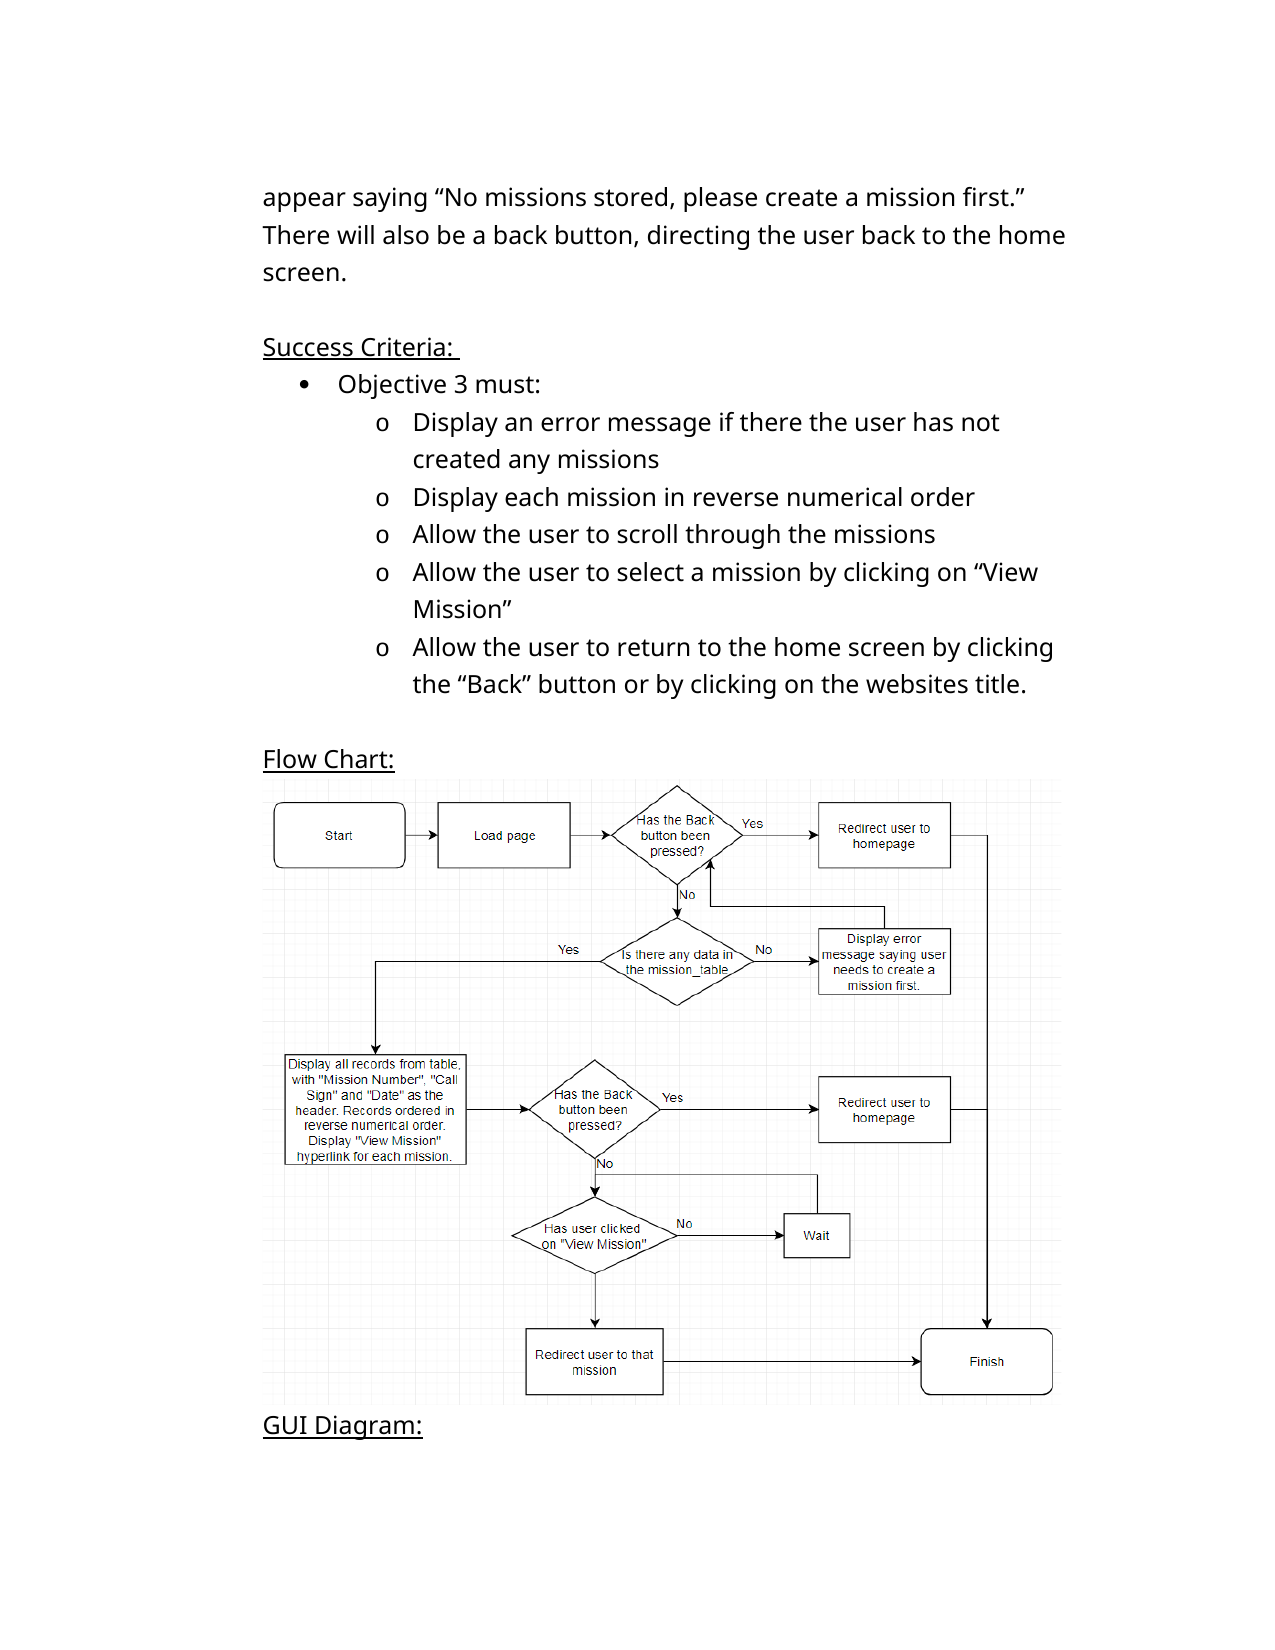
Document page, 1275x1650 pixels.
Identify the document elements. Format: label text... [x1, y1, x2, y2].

list Allow the user to return to the home screen by clicking the “Back” button or by clicking on the websites title. [375, 629, 1087, 701]
text Success Criteria: [262, 329, 1087, 364]
list Objective 3 must: [300, 367, 1087, 401]
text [262, 180, 1087, 289]
list Display each mission in reverse numerical order [375, 479, 1087, 514]
text GUI Diagram: [262, 1408, 1087, 1442]
picture [262, 779, 1062, 1405]
list Allow the user to scroll through the missions [375, 517, 1087, 551]
list Allow the user to select a mission by clicking on “View Mission” [375, 554, 1087, 626]
text Flow Chart: [262, 742, 1087, 776]
list Display an error message if there the user has not created any missions [375, 404, 1087, 476]
